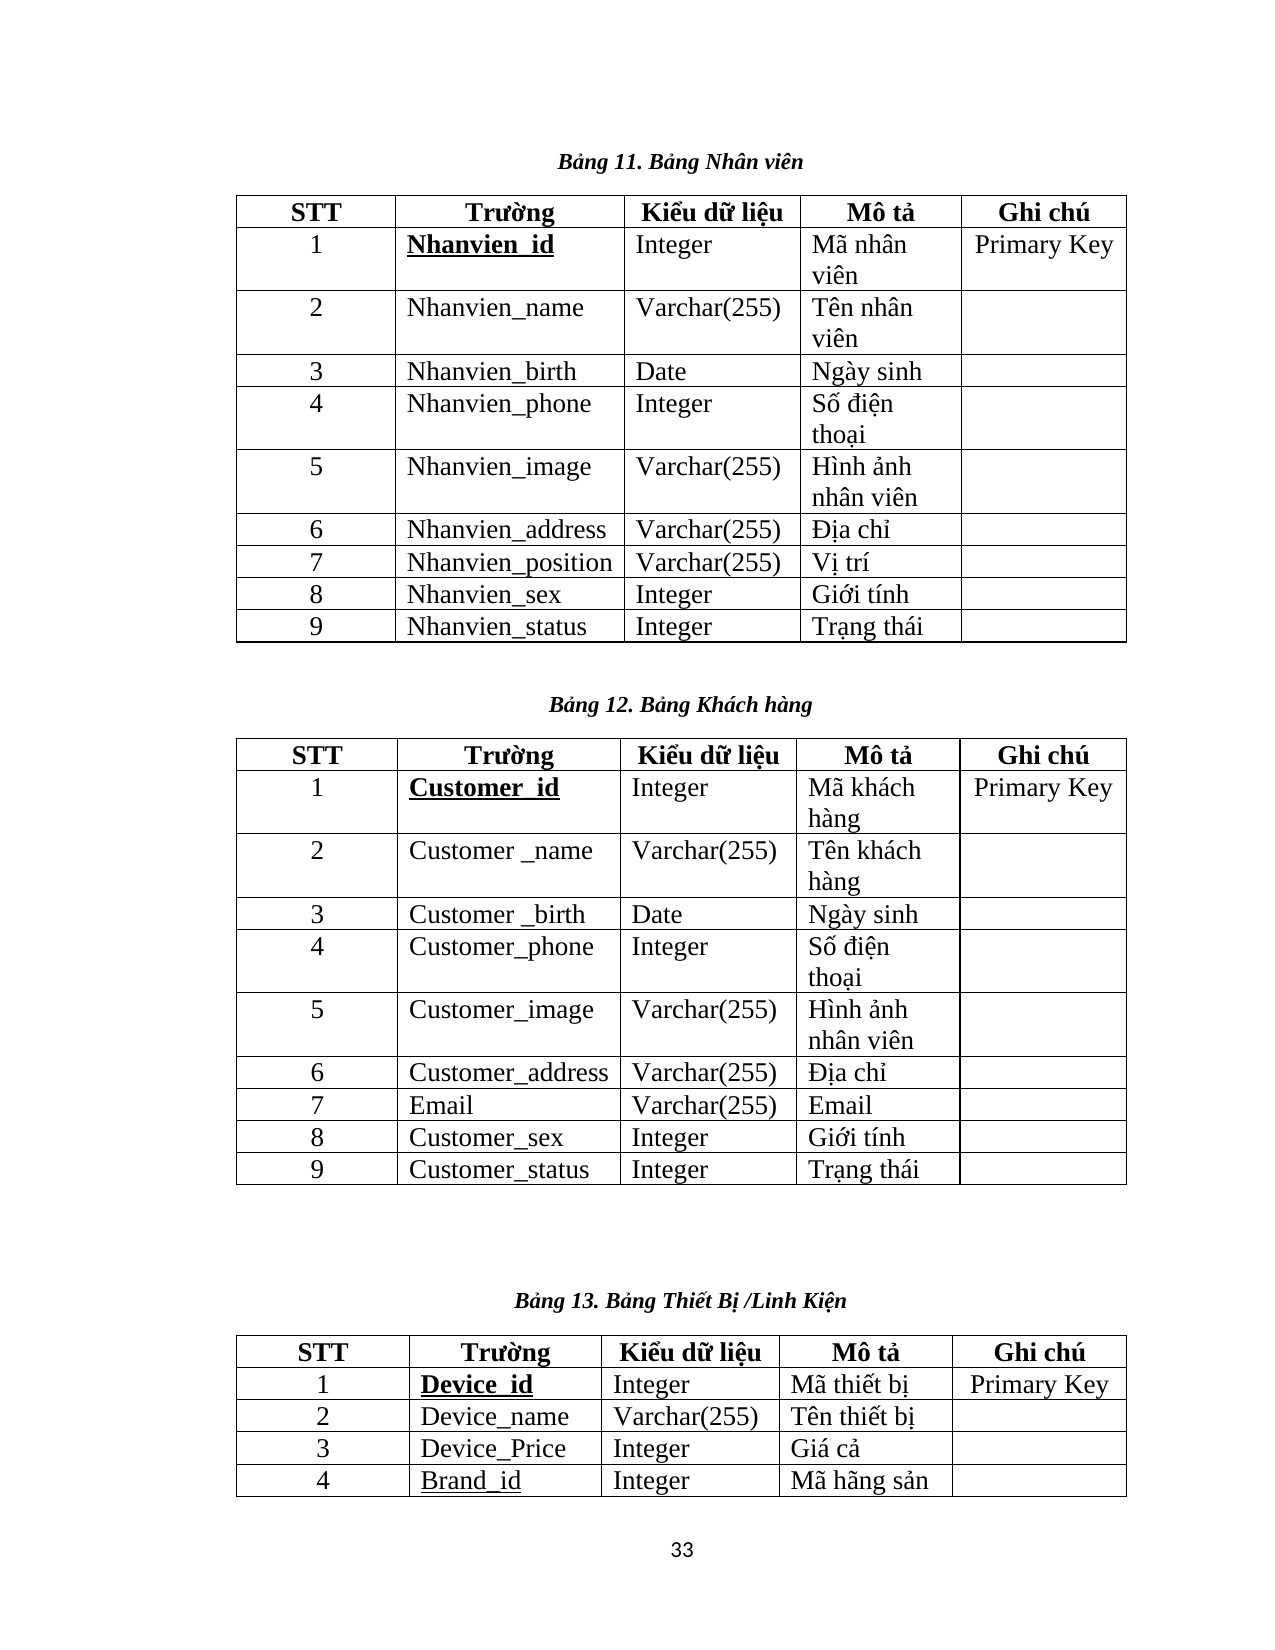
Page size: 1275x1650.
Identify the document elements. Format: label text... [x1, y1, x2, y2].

table_cell Nhanvien_birth [396, 355, 624, 386]
table_cell Hình ảnh nhân viên [801, 450, 961, 513]
table_cell Nhanvien_sex [396, 578, 624, 609]
table_cell 6 [237, 1057, 397, 1088]
table_cell Tên thiết bị [780, 1400, 952, 1431]
table_cell Varchar(255) [625, 546, 800, 577]
table_cell Integer [621, 930, 796, 992]
table_cell [953, 1465, 1126, 1496]
table_cell Nhanvien_phone [396, 387, 624, 449]
table_cell Giới tính [801, 578, 961, 609]
table_cell 4 [237, 387, 395, 449]
table_cell [962, 546, 1126, 577]
table_cell Giá cả [780, 1432, 952, 1463]
table_cell [961, 993, 1126, 1056]
table_header Mô tả [797, 739, 959, 770]
table_header Trường [410, 1336, 601, 1367]
table_cell Ngày sinh [801, 355, 961, 386]
table_cell Brand_id [410, 1465, 601, 1496]
table_cell Integer [625, 387, 800, 449]
table_cell 1 [237, 771, 397, 833]
table_cell Nhanvien_image [396, 450, 624, 513]
table_cell Customer_phone [398, 930, 620, 992]
table_cell 2 [237, 834, 397, 897]
table_cell [962, 610, 1126, 641]
table_cell Customer_address [398, 1057, 620, 1088]
table_cell [962, 578, 1126, 609]
table_cell Device_Price [410, 1432, 601, 1463]
table_header Kiểu dữ liệu [602, 1336, 779, 1367]
table_cell 4 [237, 1465, 409, 1496]
table_cell Trạng thái [801, 610, 961, 641]
table_cell Primary Key [953, 1368, 1126, 1399]
text Bảng 13. Bảng Thiết Bị /Linh Kiện [236, 1287, 1127, 1314]
table_cell Email [797, 1089, 959, 1120]
table_cell Integer [602, 1368, 779, 1399]
table_cell [953, 1432, 1126, 1463]
table_cell Device_id [410, 1368, 601, 1399]
table_cell 7 [237, 546, 395, 577]
table_cell 7 [237, 1089, 397, 1120]
table_cell Customer_image [398, 993, 620, 1056]
table_cell Date [625, 355, 800, 386]
text Bảng 11. Bảng Nhân viên [236, 148, 1127, 174]
table_header Trường [398, 739, 620, 770]
table_cell 4 [237, 930, 397, 992]
table_cell Địa chỉ [801, 514, 961, 545]
table_cell [961, 1057, 1126, 1088]
table_cell Hình ảnh nhân viên [797, 993, 959, 1056]
table_cell Số điện thoại [801, 387, 961, 449]
table_header STT [237, 739, 397, 770]
table_cell Date [621, 898, 796, 929]
table_cell [962, 387, 1126, 449]
table_cell 3 [237, 1432, 409, 1463]
table_cell [962, 355, 1126, 386]
table_cell Integer [625, 610, 800, 641]
table_header Ghi chú [962, 196, 1126, 227]
table_cell Customer_status [398, 1153, 620, 1184]
table_header Kiểu dữ liệu [625, 196, 800, 227]
table_header Mô tả [780, 1336, 952, 1367]
table_cell 2 [237, 1400, 409, 1431]
text Bảng 12. Bảng Khách hàng [236, 691, 1127, 717]
table_cell Tên nhân viên [801, 291, 961, 354]
table_cell [953, 1400, 1126, 1431]
table_cell Nhanvien_name [396, 291, 624, 354]
table_cell Nhanvien_status [396, 610, 624, 641]
table_cell Customer _birth [398, 898, 620, 929]
table_cell Varchar(255) [621, 993, 796, 1056]
table_cell Integer [621, 771, 796, 833]
table_header STT [237, 1336, 409, 1367]
table_cell Varchar(255) [625, 291, 800, 354]
table_cell 9 [237, 1153, 397, 1184]
table_cell Integer [625, 228, 800, 290]
table_cell 8 [237, 1121, 397, 1152]
table_cell Trạng thái [797, 1153, 959, 1184]
table_cell Mã hãng sản xuất [780, 1465, 952, 1496]
table_cell Mã thiết bị [780, 1368, 952, 1399]
table_cell [961, 834, 1126, 897]
table_cell Device_name [410, 1400, 601, 1431]
table_cell Email [398, 1089, 620, 1120]
table_cell 1 [237, 228, 395, 290]
table_cell [962, 291, 1126, 354]
table_cell Customer _name [398, 834, 620, 897]
table_cell Ngày sinh [797, 898, 959, 929]
table_cell Mã khách hàng [797, 771, 959, 833]
table_cell Integer [621, 1121, 796, 1152]
table_cell [962, 514, 1126, 545]
table_cell [961, 1121, 1126, 1152]
table_cell Varchar(255) [621, 1057, 796, 1088]
table_cell Customer_id [398, 771, 620, 833]
table_header Trường [396, 196, 624, 227]
table_cell [961, 1153, 1126, 1184]
table_cell 3 [237, 355, 395, 386]
table_cell 9 [237, 610, 395, 641]
table_cell Integer [621, 1153, 796, 1184]
table_cell [961, 930, 1126, 992]
table_cell Integer [602, 1432, 779, 1463]
table_cell 1 [237, 1368, 409, 1399]
table_header Ghi chú [961, 739, 1126, 770]
table_cell Nhanvien_position [396, 546, 624, 577]
table_cell Varchar(255) [625, 450, 800, 513]
table_cell Địa chỉ [797, 1057, 959, 1088]
table_cell Varchar(255) [621, 834, 796, 897]
table_header Ghi chú [953, 1336, 1126, 1367]
table_cell Nhanvien_id [396, 228, 624, 290]
table_cell 8 [237, 578, 395, 609]
table_cell 6 [237, 514, 395, 545]
table_cell Số điện thoại [797, 930, 959, 992]
table_cell Varchar(255) [621, 1089, 796, 1120]
table_cell Varchar(255) [602, 1400, 779, 1431]
table_cell Varchar(255) [625, 514, 800, 545]
table_cell 5 [237, 993, 397, 1056]
table_cell Mã nhân viên [801, 228, 961, 290]
table_cell 2 [237, 291, 395, 354]
table_cell [961, 1089, 1126, 1120]
table_cell Tên khách hàng [797, 834, 959, 897]
table_cell Customer_sex [398, 1121, 620, 1152]
table_header Mô tả [801, 196, 961, 227]
table_cell Vị trí [801, 546, 961, 577]
table_cell Integer [625, 578, 800, 609]
table_cell [962, 450, 1126, 513]
table_header STT [237, 196, 395, 227]
table_cell [961, 898, 1126, 929]
table_cell Primary Key [961, 771, 1126, 833]
table_cell 5 [237, 450, 395, 513]
table_cell 3 [237, 898, 397, 929]
table_cell Integer [602, 1465, 779, 1496]
table_cell Giới tính [797, 1121, 959, 1152]
table_header Kiểu dữ liệu [621, 739, 796, 770]
table_cell Nhanvien_address [396, 514, 624, 545]
table_cell Primary Key [962, 228, 1126, 290]
